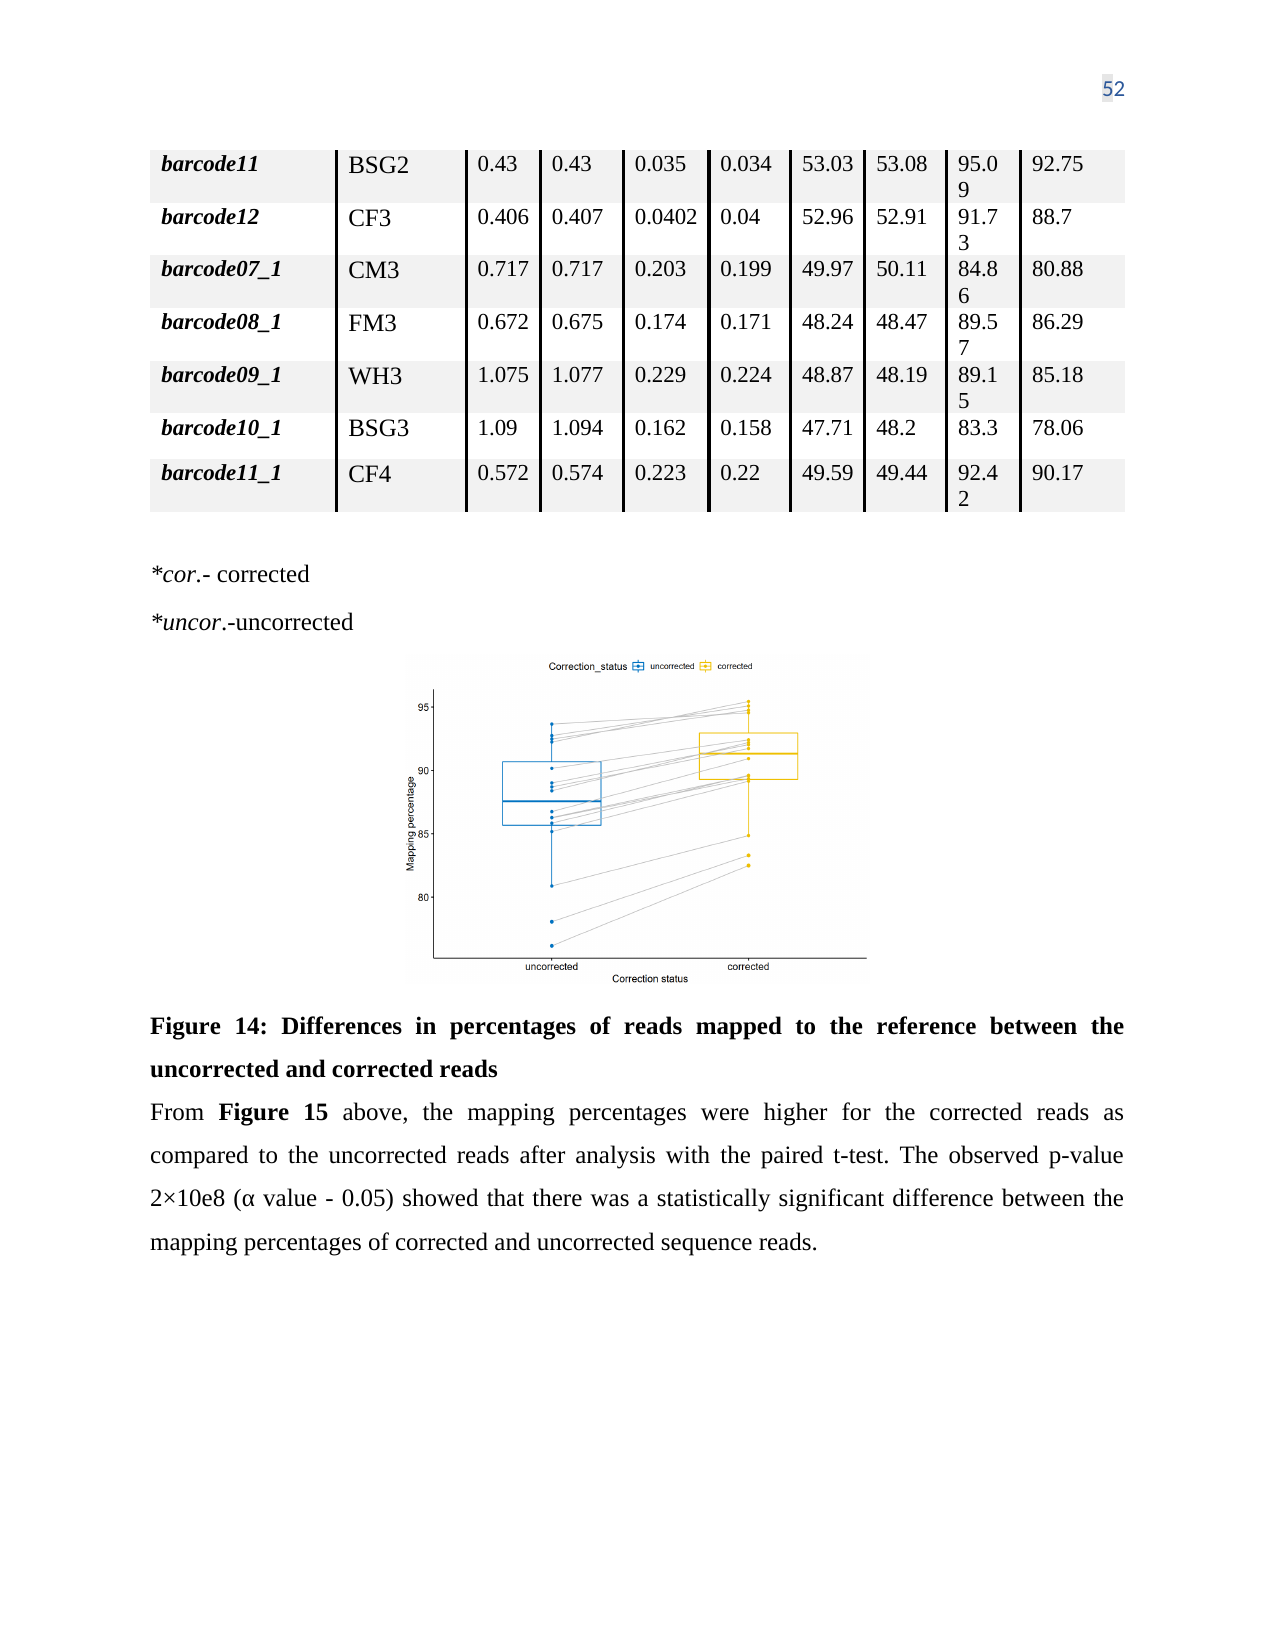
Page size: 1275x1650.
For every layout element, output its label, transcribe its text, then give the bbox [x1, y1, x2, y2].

table_cell BSG3 [338, 414, 465, 459]
table_cell 49.97 [792, 255, 863, 308]
table_cell 0.171 [711, 308, 789, 361]
table_cell 86.29 [1022, 308, 1125, 361]
table_cell 0.203 [625, 255, 707, 308]
table_cell BSG2 [338, 150, 465, 203]
table_cell WH3 [338, 361, 465, 413]
table_cell 0.223 [625, 459, 707, 512]
table_cell 0.572 [468, 459, 539, 512]
table_cell 0.43 [542, 150, 622, 203]
table_cell 50.11 [866, 255, 945, 308]
table_cell 1.09 [468, 414, 539, 459]
table_cell 0.04 [711, 203, 789, 255]
table_cell 52.91 [866, 203, 945, 255]
text From Figure 15 above, the mapping percentages were higher for the corrected reads as compared to the uncorrected reads after analysis with the paired t-test. The observed p-value 2×10e8 (α value - 0.05) showed that there was a statistically significant difference between the mapping percentages of corrected and uncorrected sequence reads. [150, 1097, 1125, 1255]
table_cell 0.0402 [625, 203, 707, 255]
table_cell 89.57 [948, 308, 1019, 361]
table_cell 0.717 [468, 255, 539, 308]
table_cell 84.86 [948, 255, 1019, 308]
table_cell 92.75 [1022, 150, 1125, 203]
table_cell 0.162 [625, 414, 707, 459]
table_cell 0.158 [711, 414, 789, 459]
table_cell 0.407 [542, 203, 622, 255]
table_cell 53.08 [866, 150, 945, 203]
table_cell 48.2 [866, 414, 945, 459]
table_cell 48.19 [866, 361, 945, 413]
table_cell 48.24 [792, 308, 863, 361]
table_cell barcode11_1 [150, 459, 335, 512]
table_cell 1.094 [542, 414, 622, 459]
table_cell 95.09 [948, 150, 1019, 203]
table_cell 0.672 [468, 308, 539, 361]
table_cell 91.73 [948, 203, 1019, 255]
table_cell 78.06 [1022, 414, 1125, 459]
table_cell barcode09_1 [150, 361, 335, 413]
table_cell 48.47 [866, 308, 945, 361]
table_cell 0.22 [711, 459, 789, 512]
table_cell 0.229 [625, 361, 707, 413]
table_cell barcode08_1 [150, 308, 335, 361]
table_cell 1.075 [468, 361, 539, 413]
table_cell 1.077 [542, 361, 622, 413]
table_cell 0.675 [542, 308, 622, 361]
picture [405, 654, 871, 984]
table_cell 0.035 [625, 150, 707, 203]
table_cell 49.59 [792, 459, 863, 512]
table_cell barcode10_1 [150, 414, 335, 459]
table_cell FM3 [338, 308, 465, 361]
table_cell barcode07_1 [150, 255, 335, 308]
table_cell 80.88 [1022, 255, 1125, 308]
table_cell 0.199 [711, 255, 789, 308]
table_cell barcode12 [150, 203, 335, 255]
table_cell 53.03 [792, 150, 863, 203]
table_cell barcode11 [150, 150, 335, 203]
table_cell CM3 [338, 255, 465, 308]
table_cell 52.96 [792, 203, 863, 255]
table_cell CF3 [338, 203, 465, 255]
table_cell 0.43 [468, 150, 539, 203]
table_cell 85.18 [1022, 361, 1125, 413]
table_cell 0.574 [542, 459, 622, 512]
table_cell 83.3 [948, 414, 1019, 459]
table_cell 92.42 [948, 459, 1019, 512]
table_cell 49.44 [866, 459, 945, 512]
table_cell 47.71 [792, 414, 863, 459]
table_cell 0.717 [542, 255, 622, 308]
table_cell 0.224 [711, 361, 789, 413]
table_cell CF4 [338, 459, 465, 512]
table_cell 88.7 [1022, 203, 1125, 255]
table_cell 90.17 [1022, 459, 1125, 512]
text *uncor.-uncorrected [150, 607, 1125, 636]
table_cell 0.174 [625, 308, 707, 361]
table_cell 89.15 [948, 361, 1019, 413]
text *cor.- corrected [150, 559, 1125, 588]
table_cell 48.87 [792, 361, 863, 413]
table_cell 0.034 [711, 150, 789, 203]
table_cell 0.406 [468, 203, 539, 255]
